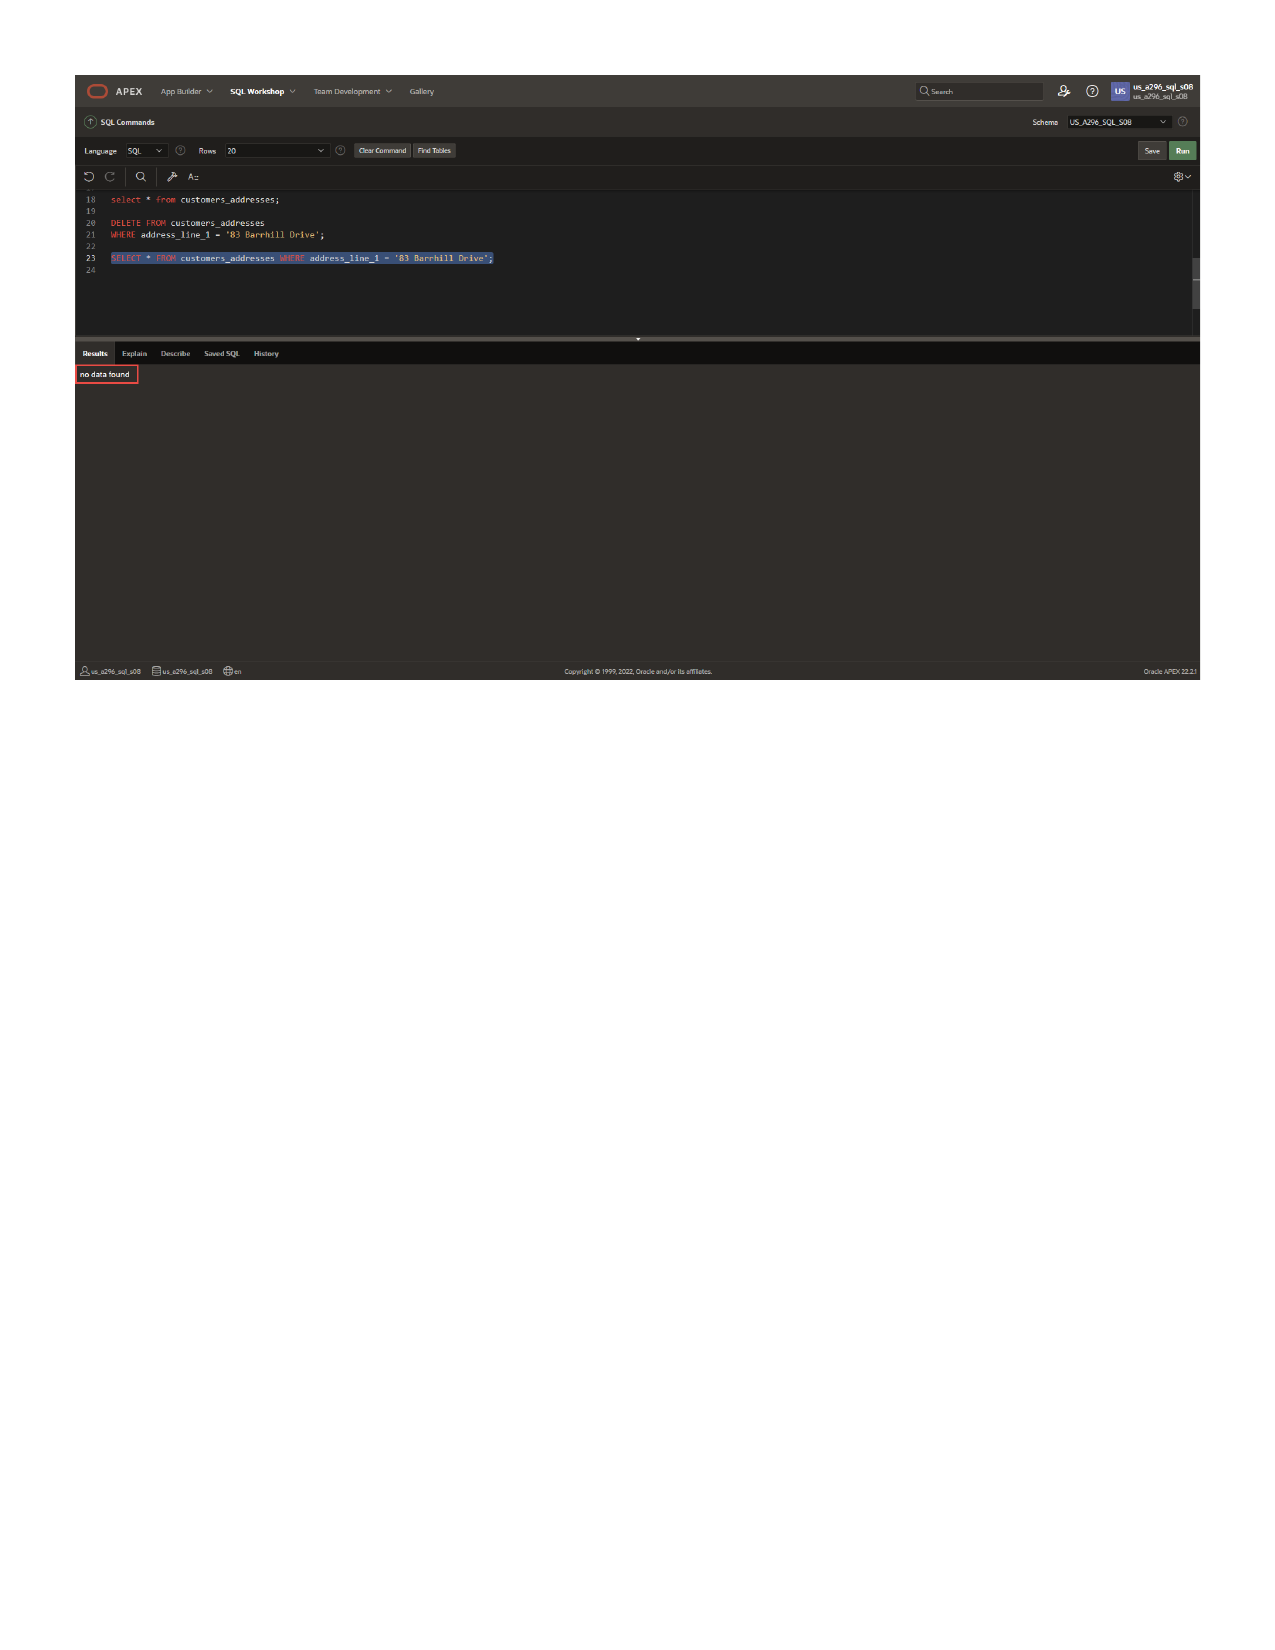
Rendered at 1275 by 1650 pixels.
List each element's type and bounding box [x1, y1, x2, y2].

picture [75, 75, 1200, 680]
